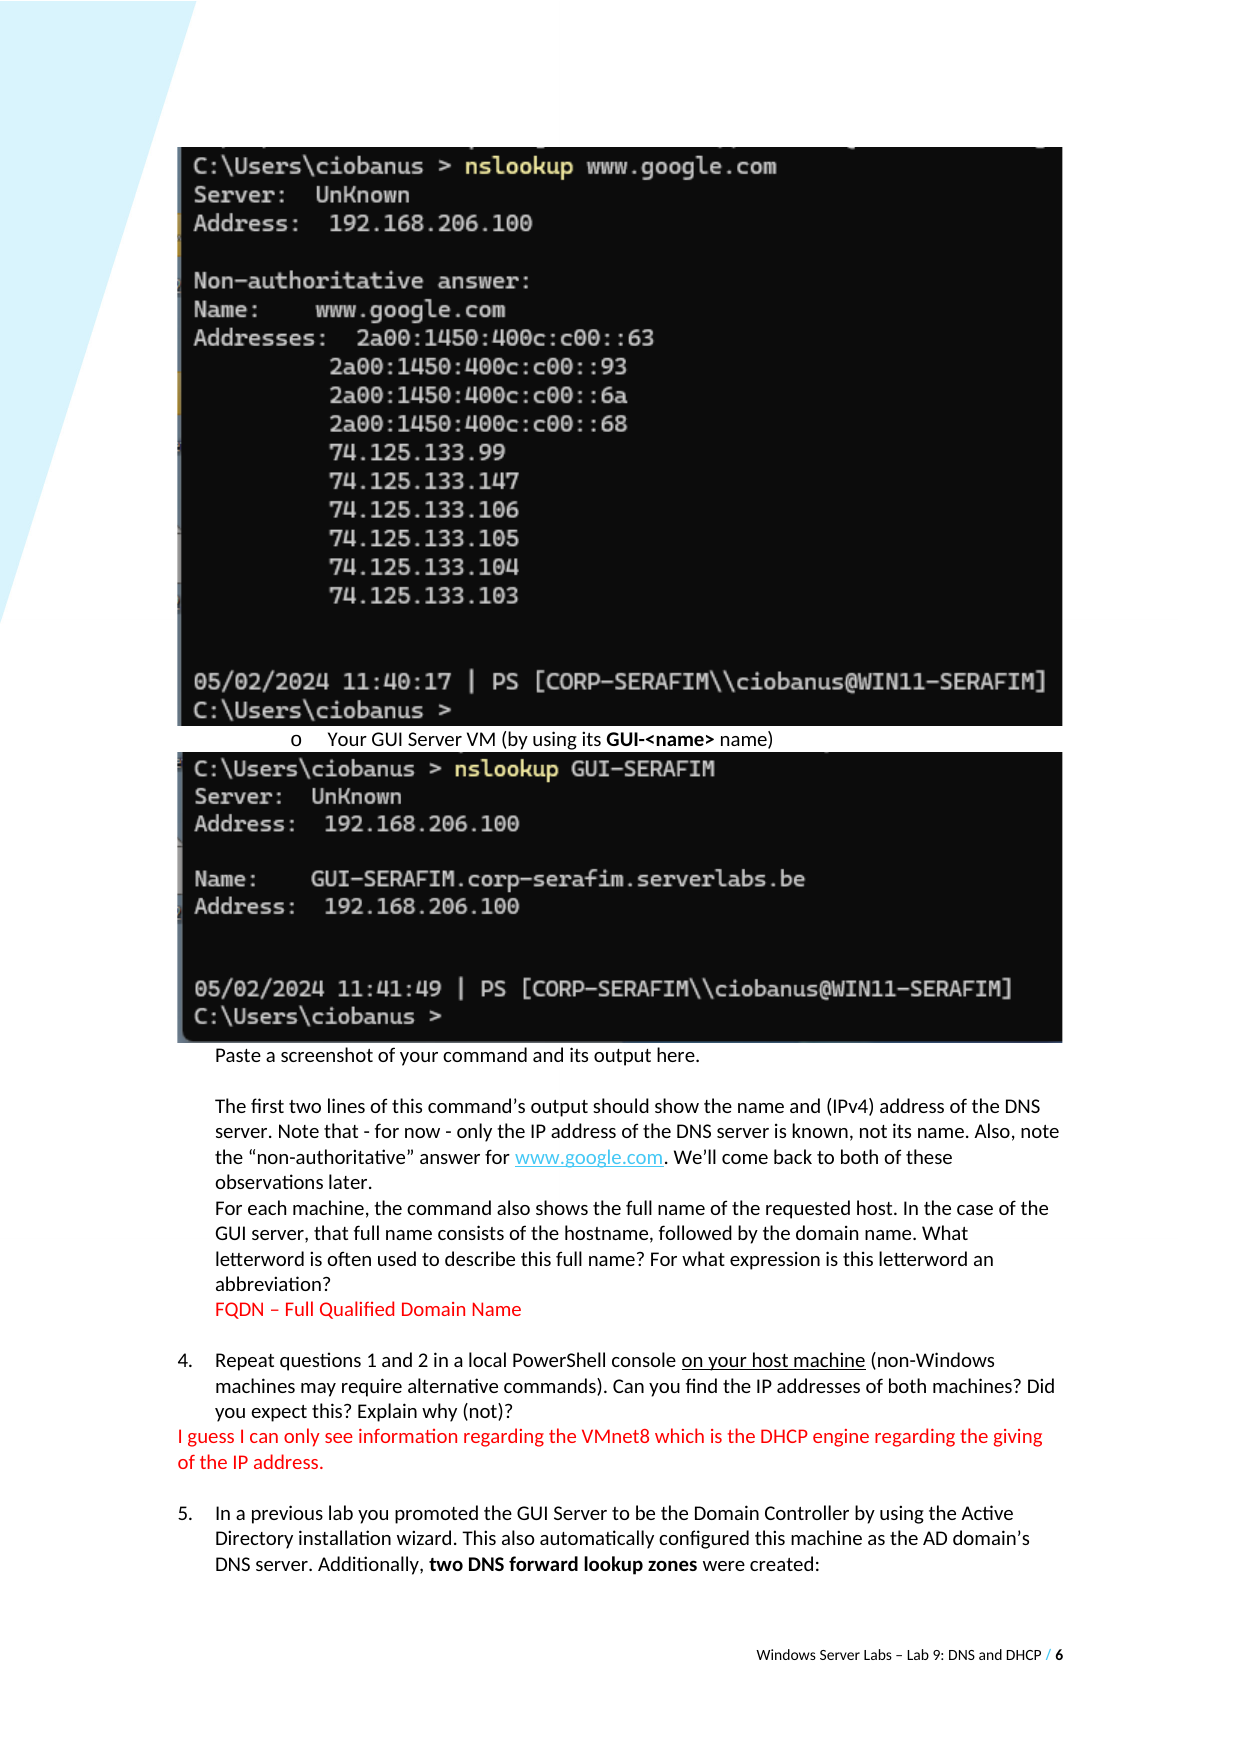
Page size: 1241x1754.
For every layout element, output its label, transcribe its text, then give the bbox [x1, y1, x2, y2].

list FQDN – Full Qualified Domain Name [215, 1297, 1063, 1322]
list Your GUI Server VM (by using its GUI-<name> name) [290, 726, 1063, 752]
list For each machine, the command also shows the full name of the requested host. In the case of the GUI server, that full name consists of the hostname, followed by the domain name. What letterword is often used to describe this full name? For what expression is this letterword an abbreviation? [215, 1195, 1063, 1297]
list The first two lines of this command’s output should show the name and (IPv4) address of the DNS server. Note that - for now - only the IP address of the DNS server is known, not its name. Also, note the “non-authoritative” answer for www.google.com. We’ll come back to both of these observations later. [215, 1093, 1063, 1195]
list Paste a screenshot of your command and its output here. [215, 1043, 1063, 1068]
picture [0, 1, 1179, 1239]
text I guess I can only see information regarding the VMnet8 which is the DHCP engine regarding the giving of the IP address. [177, 1424, 1063, 1474]
list Repeat questions 1 and 2 in a local PowerShell console on your host machine (non-Windows machines may require alternative commands). Can you find the IP addresses of both machines? Did you expect this? Explain why (not)? [177, 1347, 1063, 1424]
list In a previous lab you promoted the GUI Server to be the Domain Controller by using the Active Directory installation wizard. This also automatically configured this machine as the AD domain’s DNS server. Additionally, two DNS forward lookup zones were created: [177, 1500, 1063, 1576]
